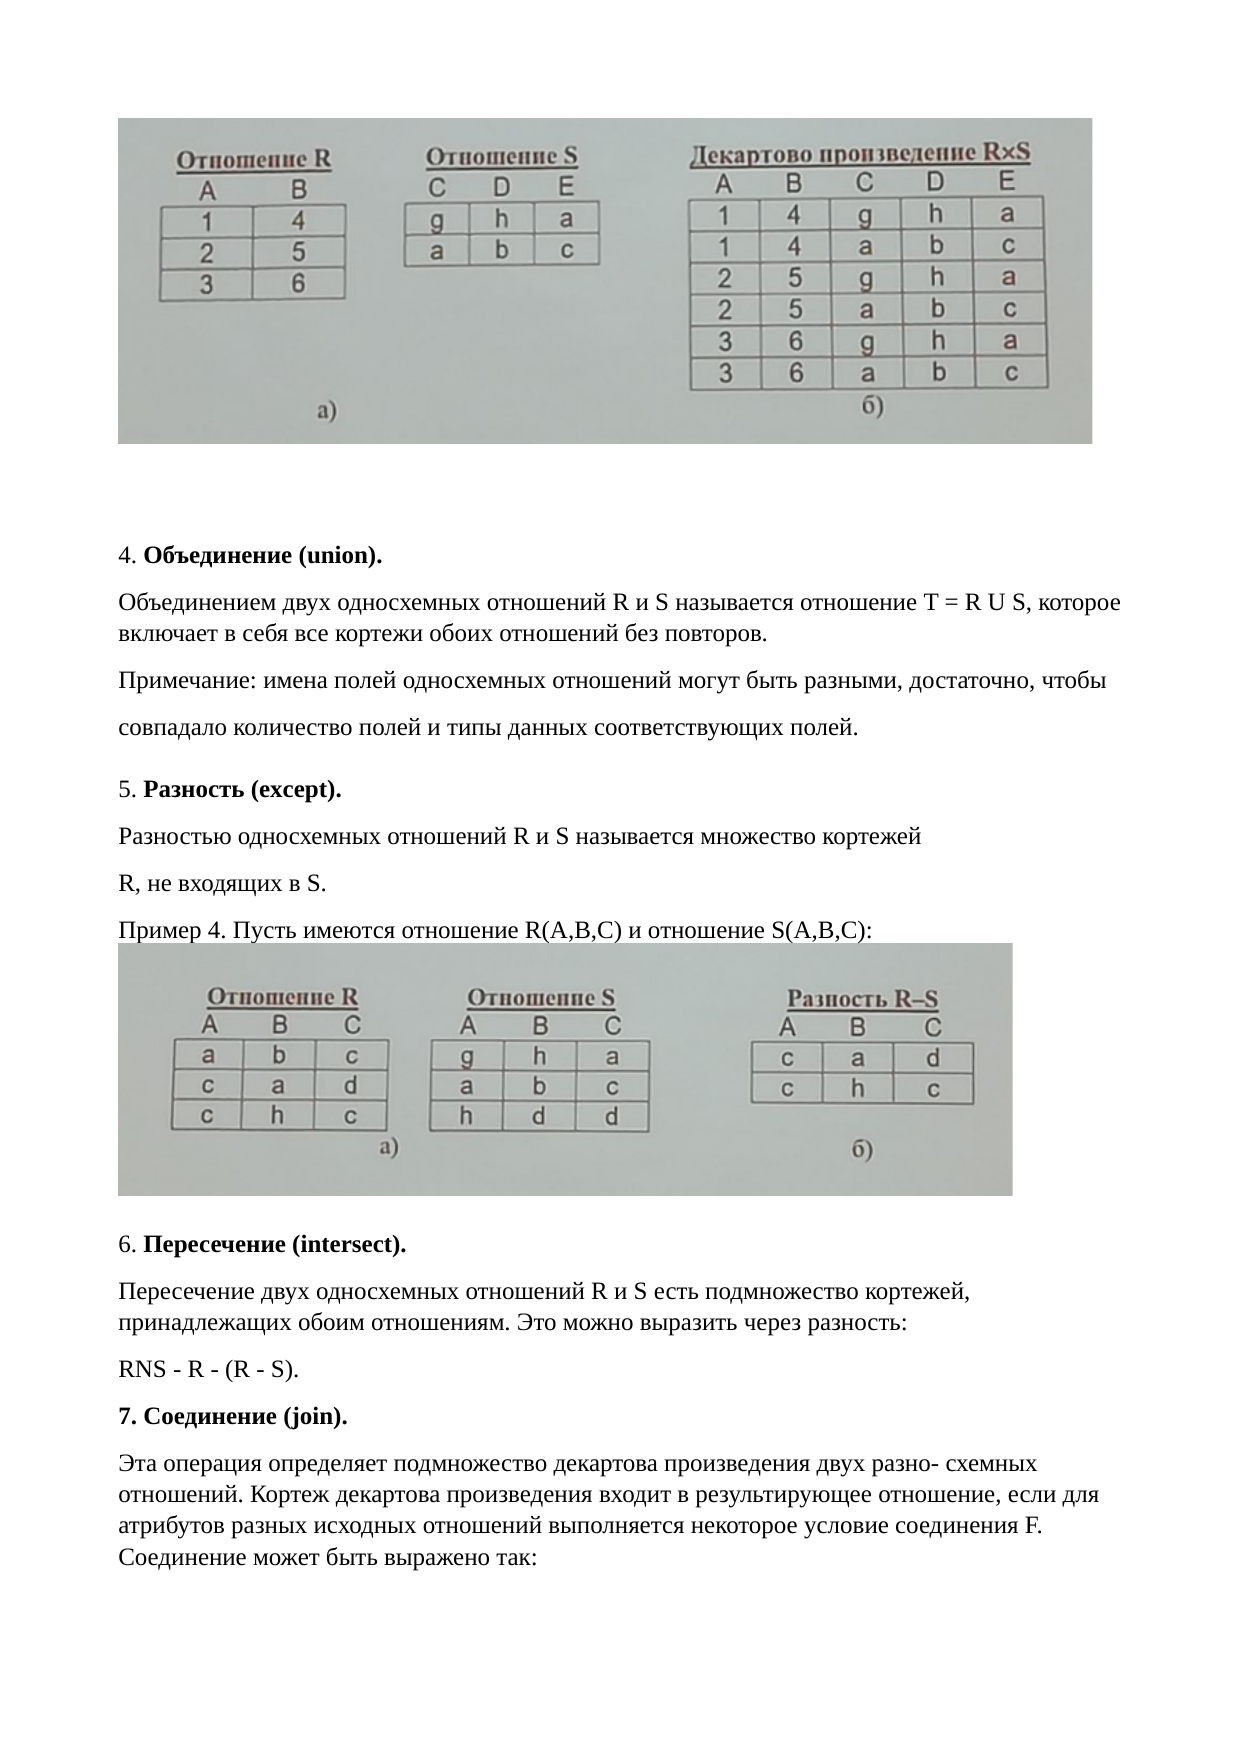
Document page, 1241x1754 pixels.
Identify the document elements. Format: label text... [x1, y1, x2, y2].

text Разностью односхемных отношений R и S называется множество кортежей [118, 818, 1122, 850]
text Пример 4. Пусть имеются отношение R(A,В,С) и отношение S(A,B,C): [118, 912, 1122, 943]
text совпадало количество полей и типы данных соответствующих полей. [118, 709, 1122, 740]
picture [118, 118, 1093, 444]
text 6. Пересечение (intersect). [118, 1227, 1122, 1258]
text R, не входящих в S. [118, 865, 1122, 897]
text 5. Разность (except). [118, 772, 1122, 803]
text Пересечение двух односхемных отношений R и S есть подмножество кортежей, принадлежащих обоим отношениям. Это можно выразить через разность: [118, 1273, 1122, 1336]
text Примечание: имена полей односхемных отношений могут быть разными, достаточно, чтобы [118, 662, 1122, 693]
text 4. Объединение (union). [118, 537, 1122, 568]
text Эта операция определяет подмножество декартова произведения двух разно- схемных отношений. Кортеж декартова произведения входит в результирующее отношение, если для атрибутов разных исходных отношений выполняется некоторое условие соединения F. Соединение может быть выражено так: [118, 1445, 1122, 1570]
text 7. Соединение (join). [118, 1398, 1122, 1430]
picture [118, 943, 1013, 1196]
text Объединением двух односхемных отношений R и S называется отношение T = R U S, которое включает в себя все кортежи обоих отношений без повторов. [118, 584, 1122, 647]
text RNS - R - (R - S). [118, 1352, 1122, 1383]
